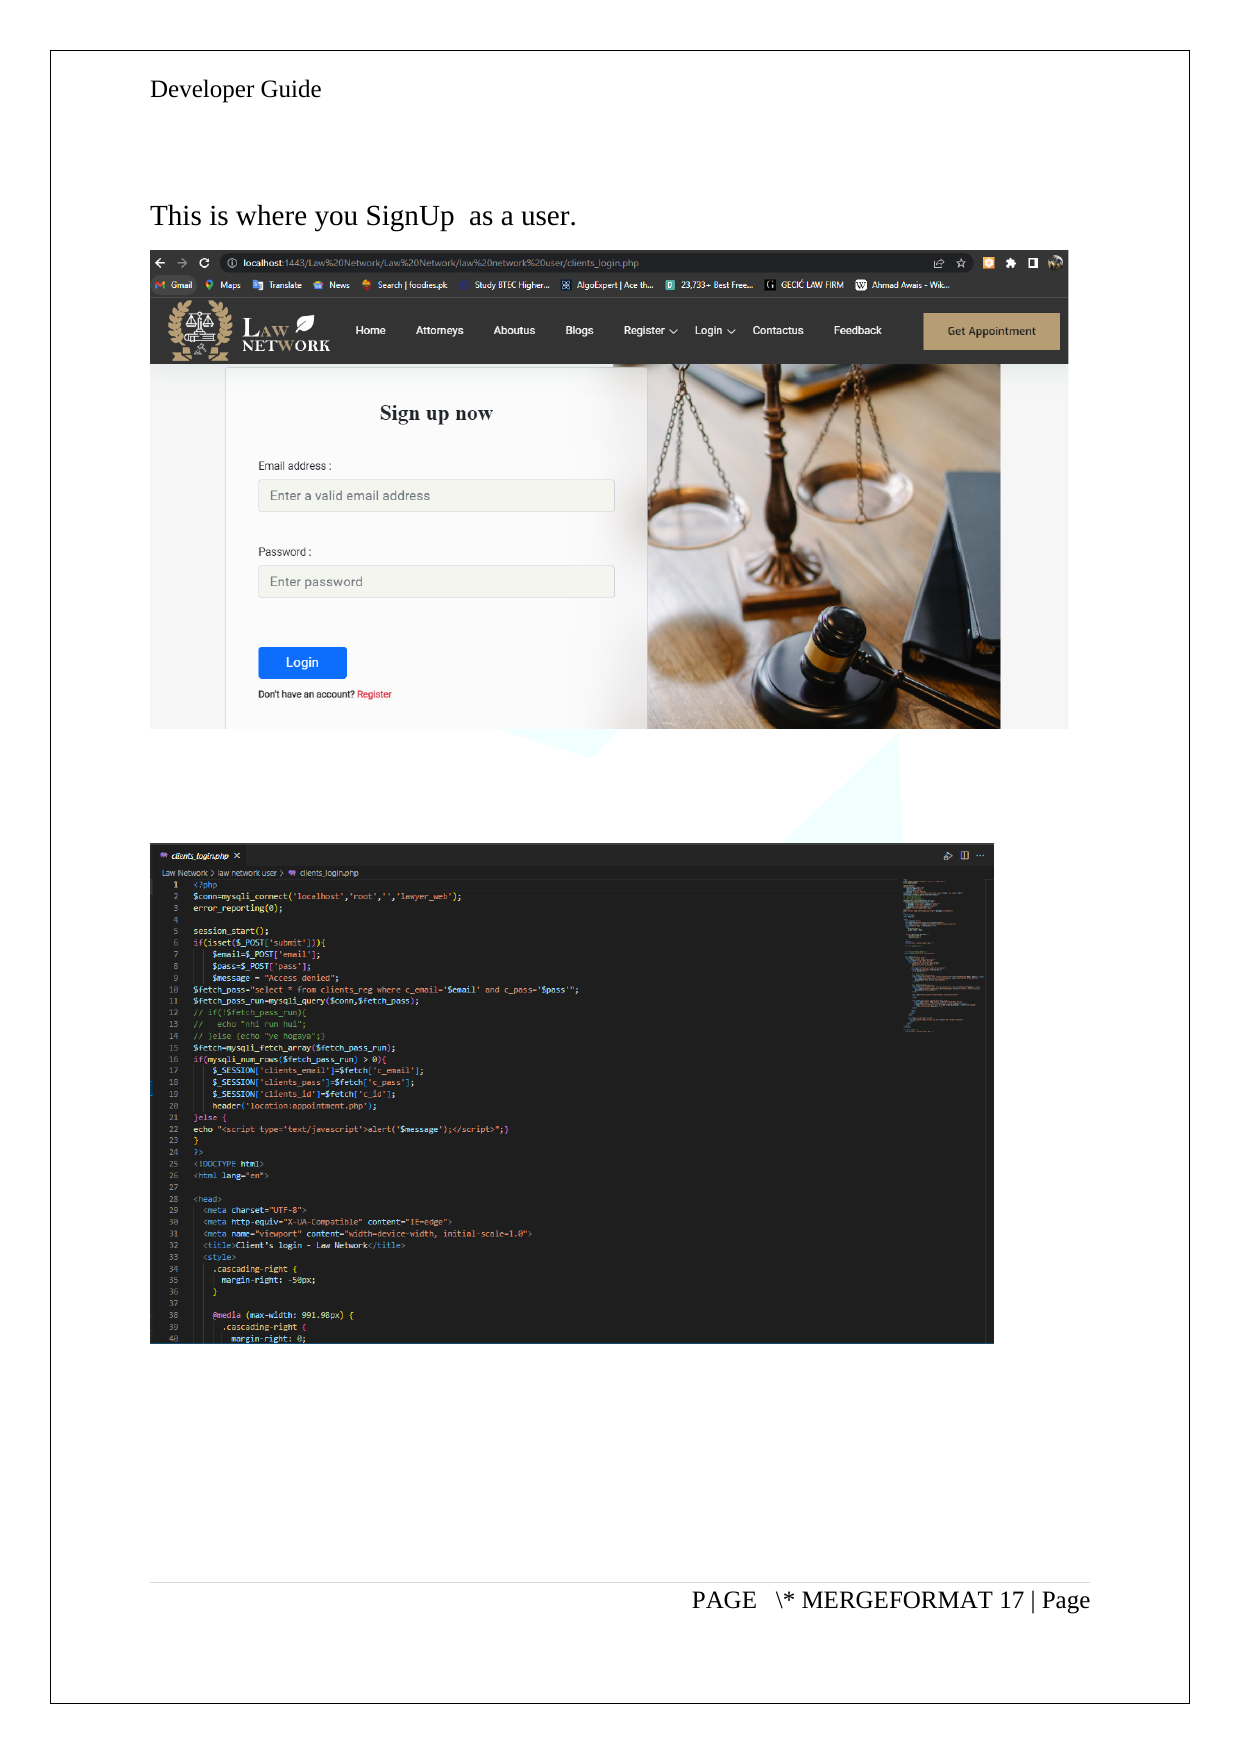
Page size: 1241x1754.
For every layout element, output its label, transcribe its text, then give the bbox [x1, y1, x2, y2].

text This is where you SignUp as a user. [150, 198, 1090, 231]
picture [150, 843, 994, 1344]
picture [150, 250, 1069, 729]
